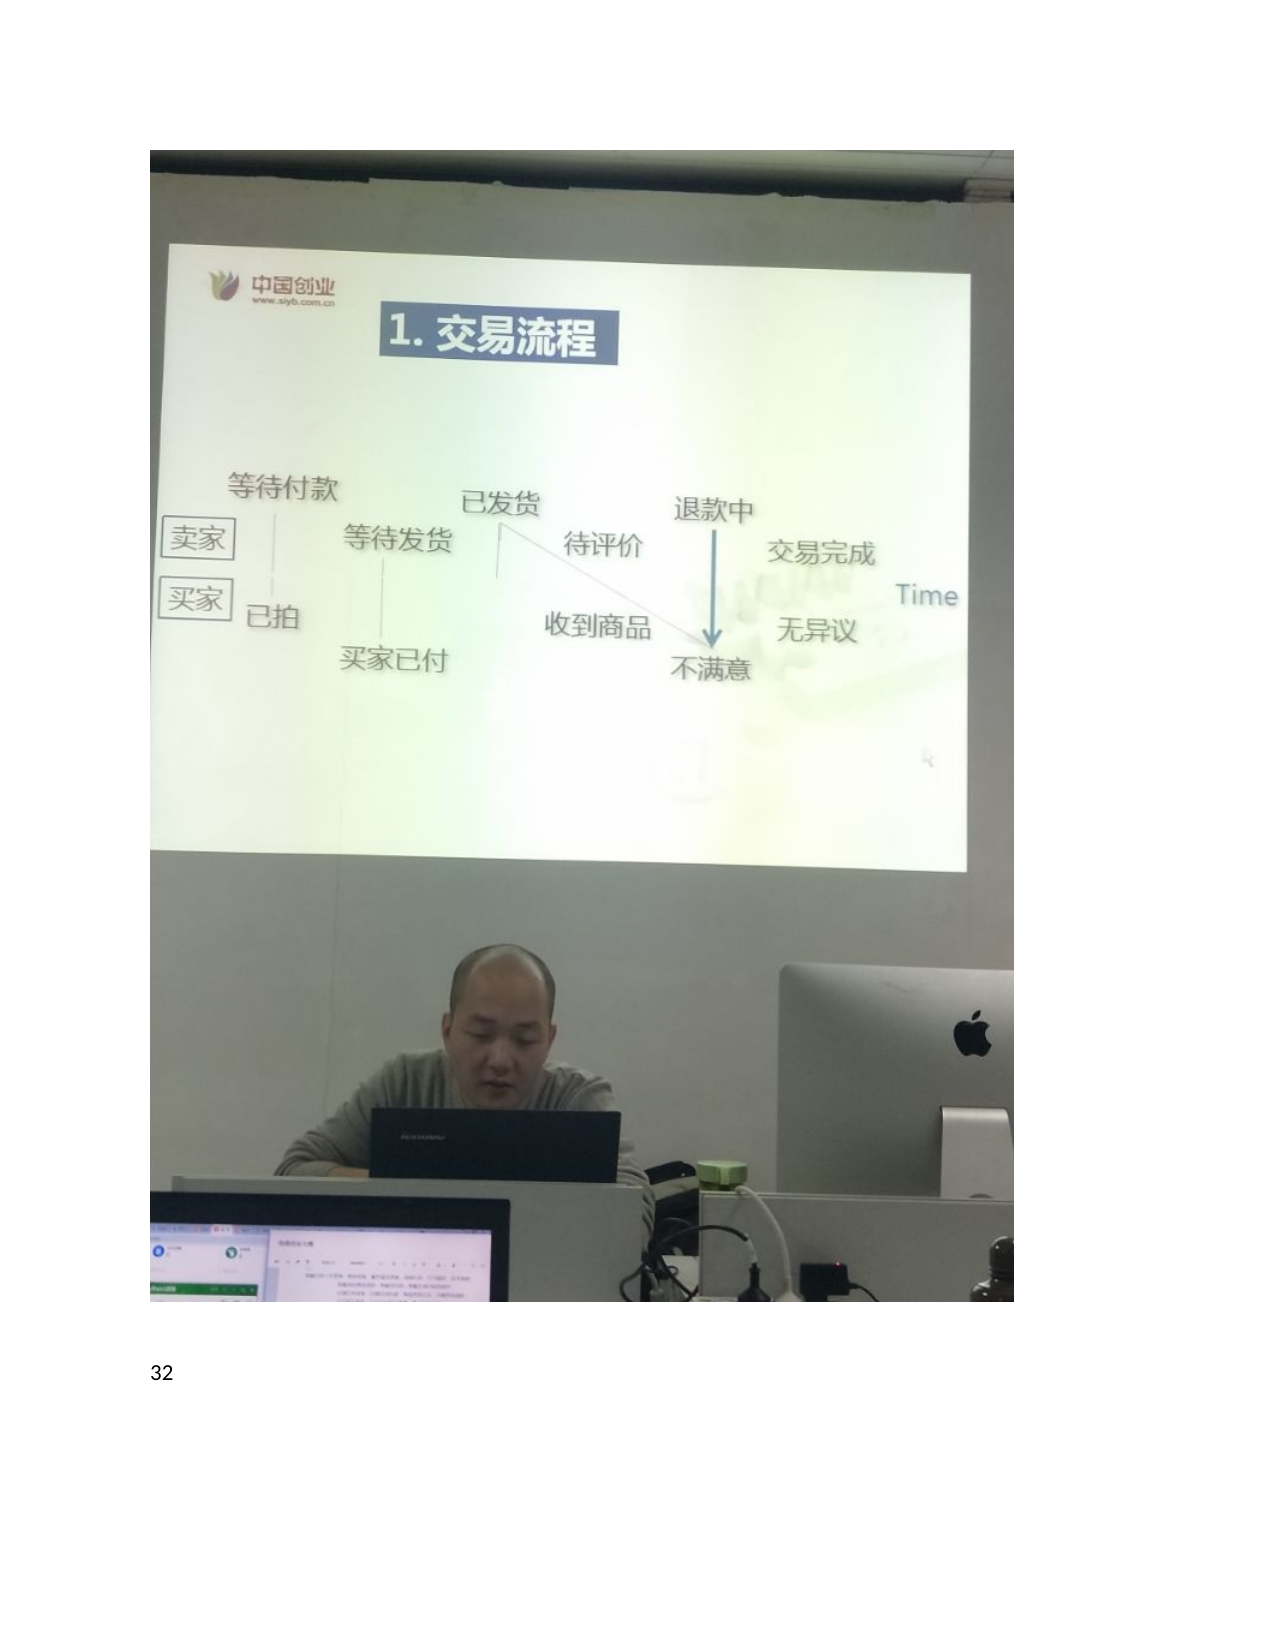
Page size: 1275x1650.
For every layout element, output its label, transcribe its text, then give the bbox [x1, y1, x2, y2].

picture [150, 150, 1014, 1302]
text 32 [150, 1358, 1125, 1386]
